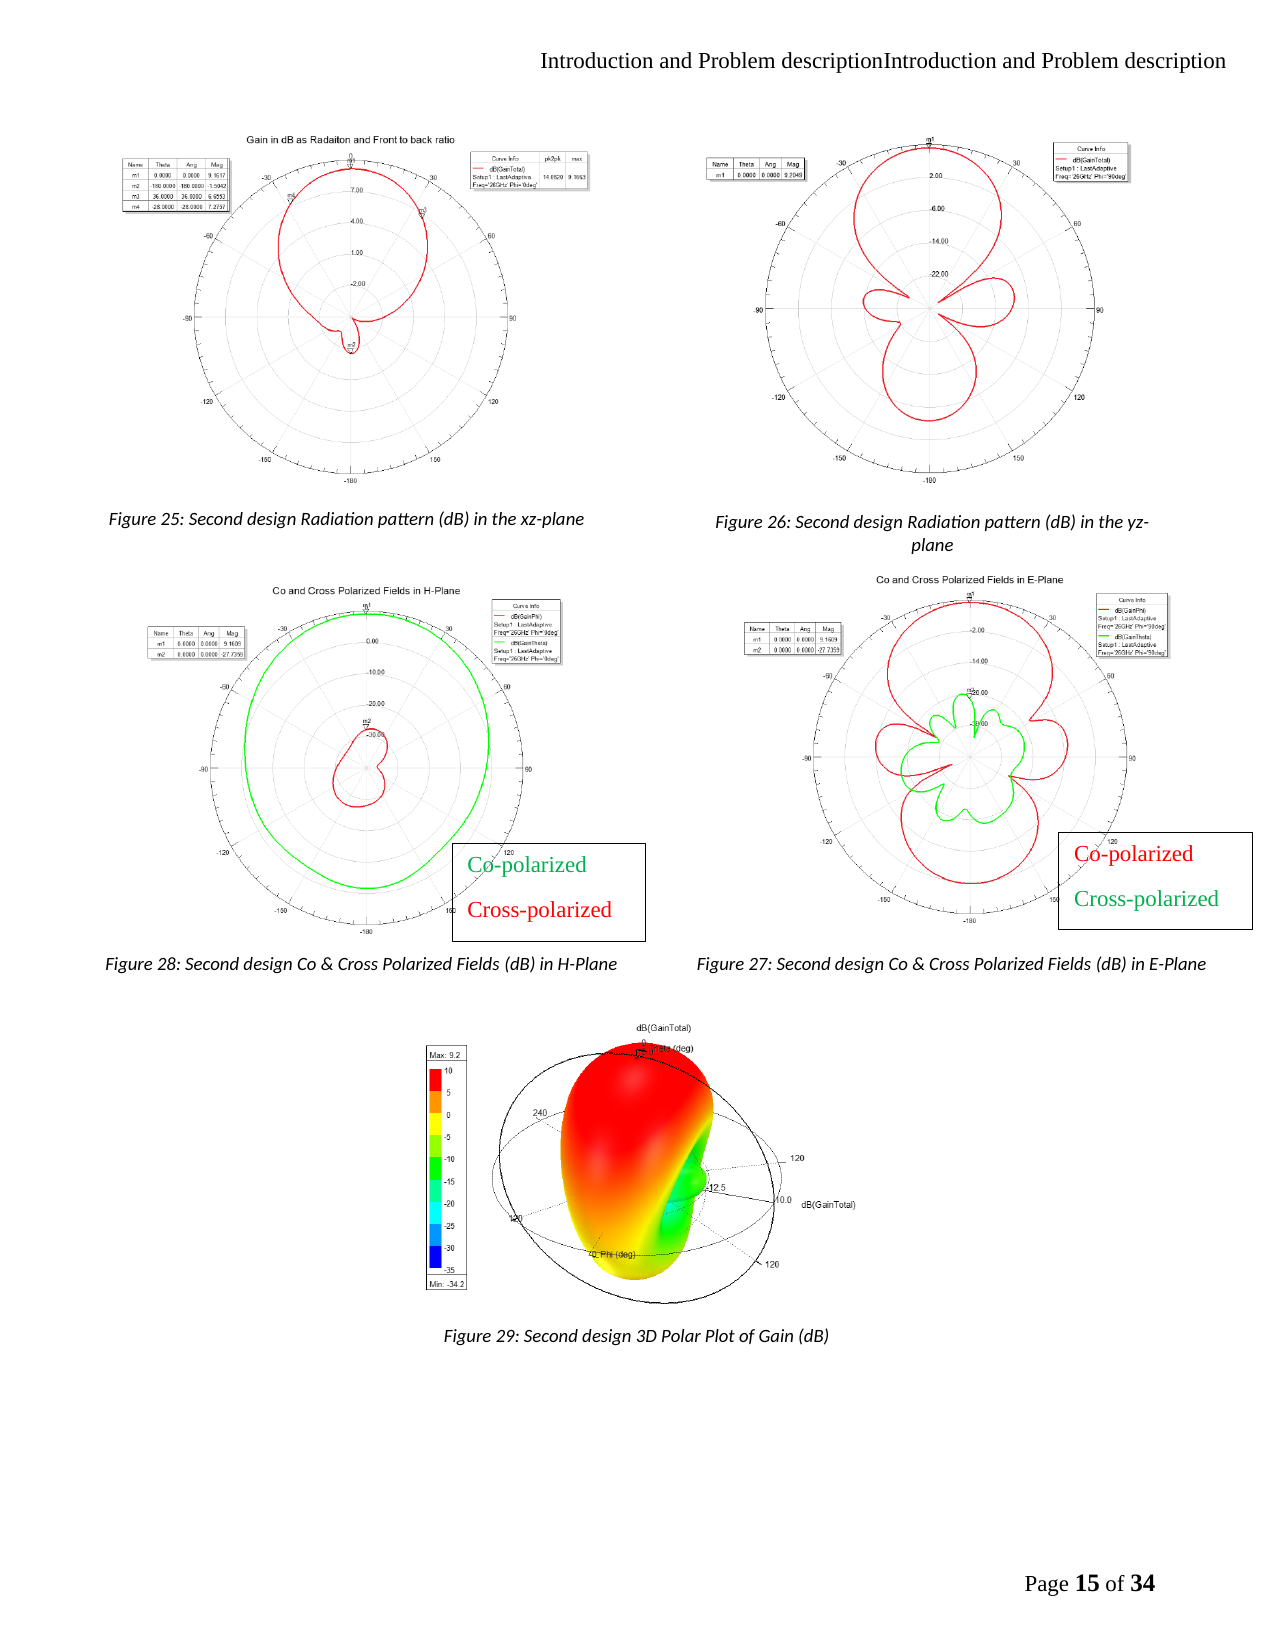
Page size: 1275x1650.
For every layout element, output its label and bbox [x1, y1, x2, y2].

picture [1059, 833, 1172, 929]
picture [114, 131, 592, 491]
picture [411, 1002, 867, 1317]
picture [741, 570, 1172, 931]
picture [453, 844, 564, 941]
picture [694, 131, 1132, 491]
picture [145, 581, 564, 942]
